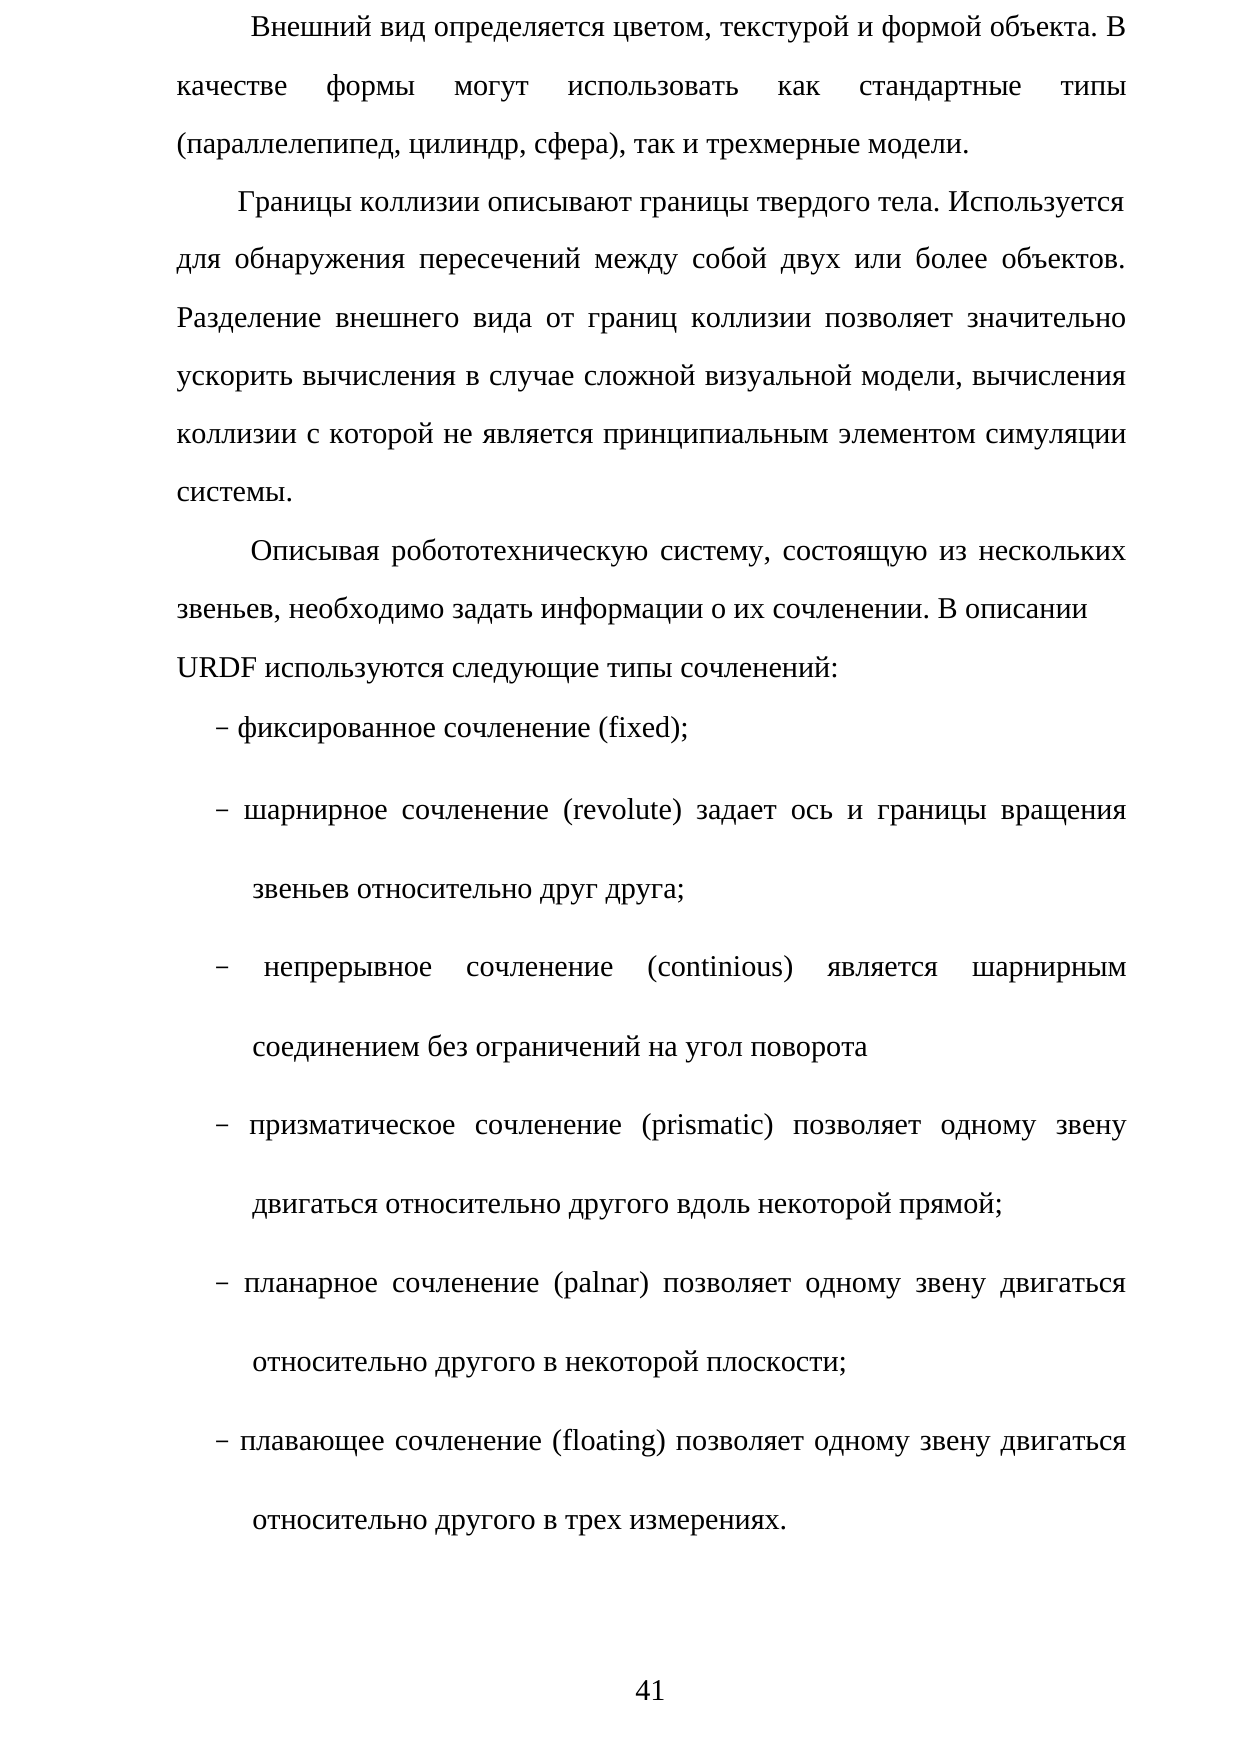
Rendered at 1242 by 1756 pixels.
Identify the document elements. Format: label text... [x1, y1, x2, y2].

text Описывая робототехническую систему, состоящую из нескольких звеньев, необходимо задать информации о их сочленении. В описании [176, 532, 1127, 625]
text URDF используются следующие типы сочленений: [176, 649, 1127, 684]
text − шарнирное сочленение (revolute) задает ось и границы вращения звеньев относительно друг друга; [214, 791, 1127, 905]
text − фиксированное сочленение (fixed); [214, 709, 1127, 745]
text − плавающее сочленение (floating) позволяет одному звену двигаться относительно другого в трех измерениях. [214, 1422, 1127, 1536]
text − непрерывное сочленение (continious) является шарнирным соединением без ограничений на угол поворота [214, 948, 1127, 1062]
text для обнаружения пересечений между собой двух или более объектов. Разделение внешнего вида от границ коллизии позволяет значительно ускорить вычисления в случае сложной визуальной модели, вычисления коллизии с которой не является принципиальным элементом симуляции системы. [176, 241, 1127, 508]
text − призматическое сочленение (prismatic) позволяет одному звену двигаться относительно другого вдоль некоторой прямой; [214, 1106, 1127, 1220]
text Внешний вид определяется цветом, текстурой и формой объекта. В качестве формы могут использовать как стандартные типы (параллелепипед, цилиндр, сфера), так и трехмерные модели. [176, 8, 1127, 159]
text − планарное сочленение (palnar) позволяет одному звену двигаться относительно другого в некоторой плоскости; [214, 1264, 1127, 1378]
text Границы коллизии описывают границы твердого тела. Используется [172, 184, 1125, 218]
